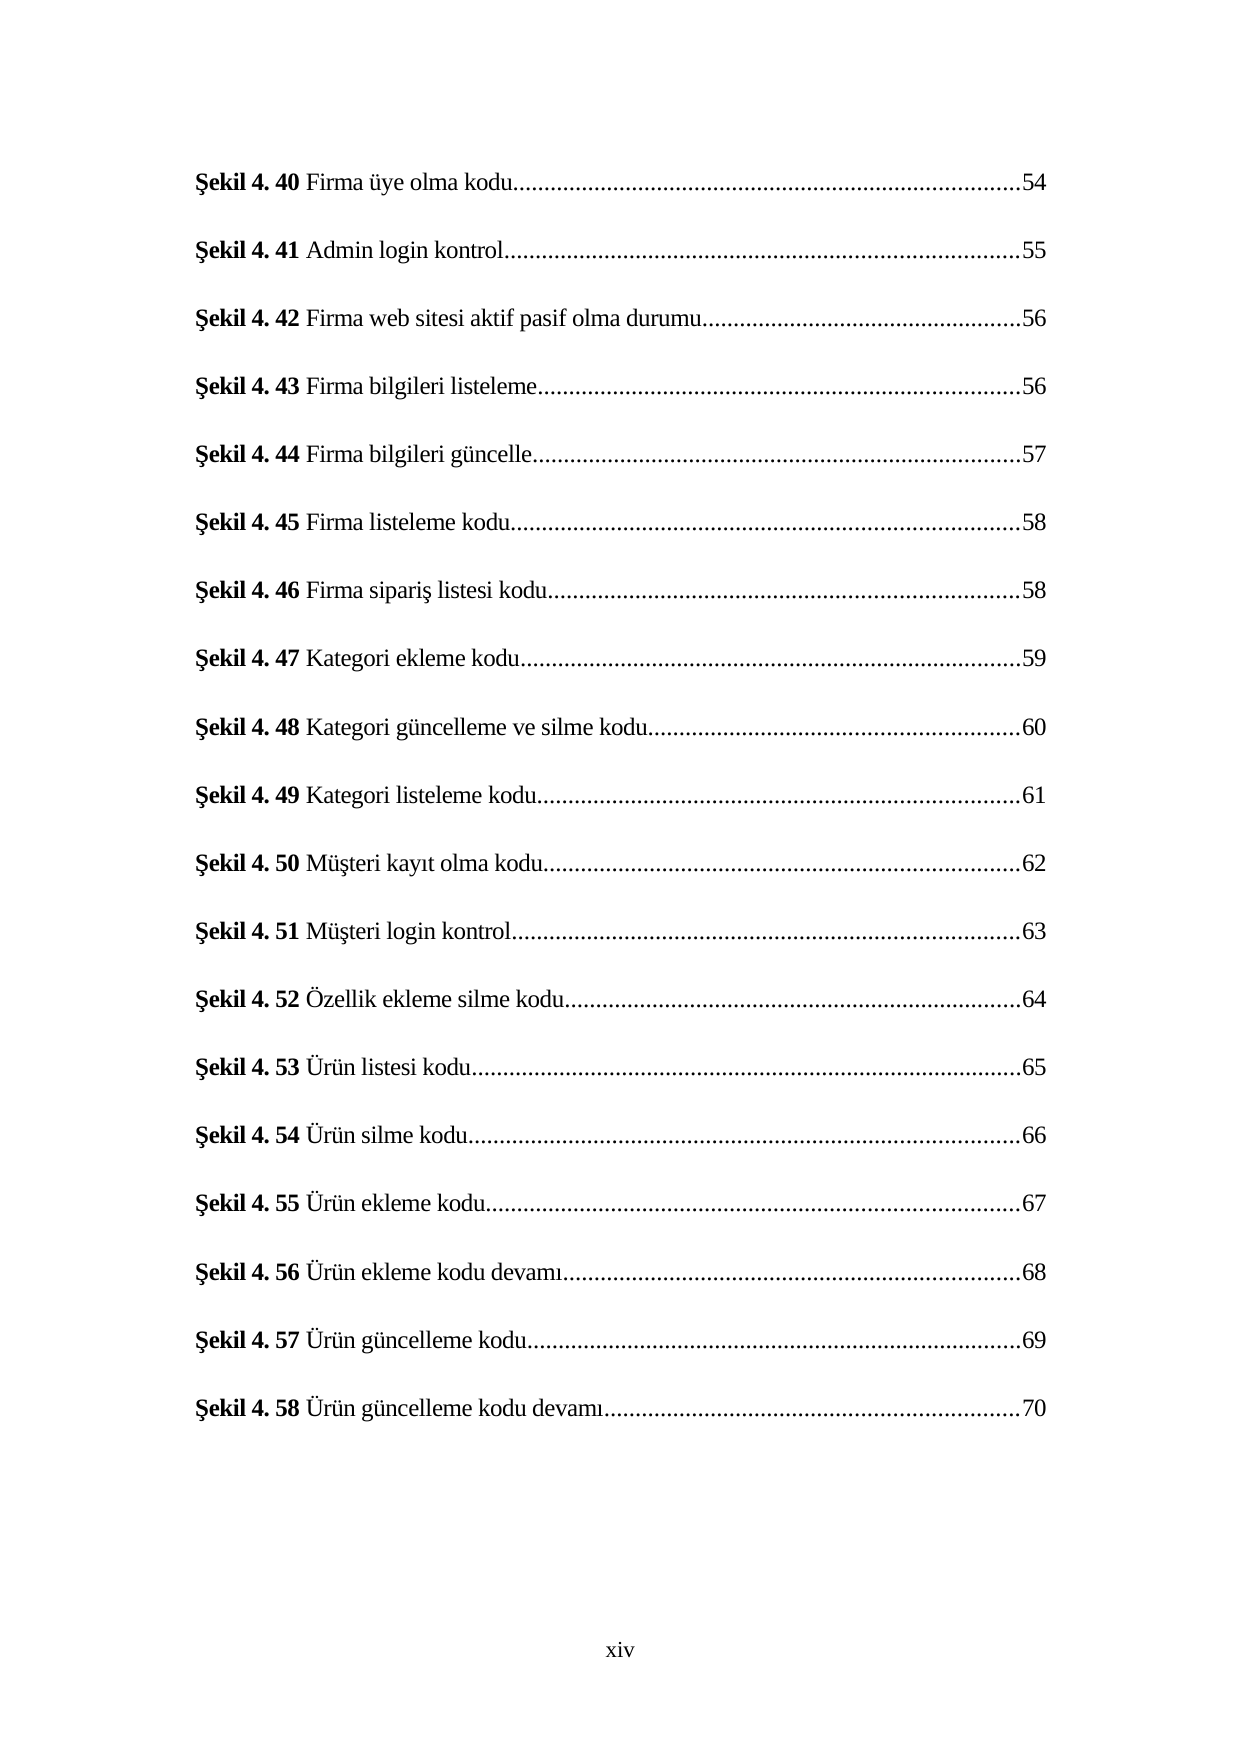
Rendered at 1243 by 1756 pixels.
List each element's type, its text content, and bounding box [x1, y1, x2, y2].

text Şekil 4. 45 Firma listeleme kodu 58 [195, 507, 1074, 536]
text Şekil 4. 48 Kategori güncelleme ve silme kodu 60 [195, 712, 1074, 740]
text Şekil 4. 55 Ürün ekleme kodu 67 [195, 1188, 1074, 1217]
text Şekil 4. 53 Ürün listesi kodu 65 [195, 1052, 1074, 1081]
text Şekil 4. 58 Ürün güncelleme kodu devamı 70 [195, 1393, 1074, 1422]
text Şekil 4. 49 Kategori listeleme kodu 61 [195, 780, 1074, 808]
text Şekil 4. 43 Firma bilgileri listeleme 56 [195, 371, 1074, 400]
text Şekil 4. 40 Firma üye olma kodu 54 [195, 167, 1074, 195]
text Şekil 4. 41 Admin login kontrol 55 [195, 235, 1074, 263]
text Şekil 4. 56 Ürün ekleme kodu devamı 68 [195, 1257, 1074, 1285]
text Şekil 4. 44 Firma bilgileri güncelle 57 [195, 439, 1074, 468]
text Şekil 4. 52 Özellik ekleme silme kodu 64 [195, 984, 1074, 1013]
text Şekil 4. 57 Ürün güncelleme kodu 69 [195, 1325, 1074, 1353]
text Şekil 4. 46 Firma sipariş listesi kodu 58 [195, 575, 1074, 604]
text Şekil 4. 51 Müşteri login kontrol 63 [195, 916, 1074, 945]
text Şekil 4. 50 Müşteri kayıt olma kodu 62 [195, 848, 1074, 877]
text Şekil 4. 42 Firma web sitesi aktif pasif olma durumu 56 [195, 303, 1074, 332]
text Şekil 4. 47 Kategori ekleme kodu 59 [195, 643, 1074, 672]
text Şekil 4. 54 Ürün silme kodu 66 [195, 1120, 1074, 1149]
